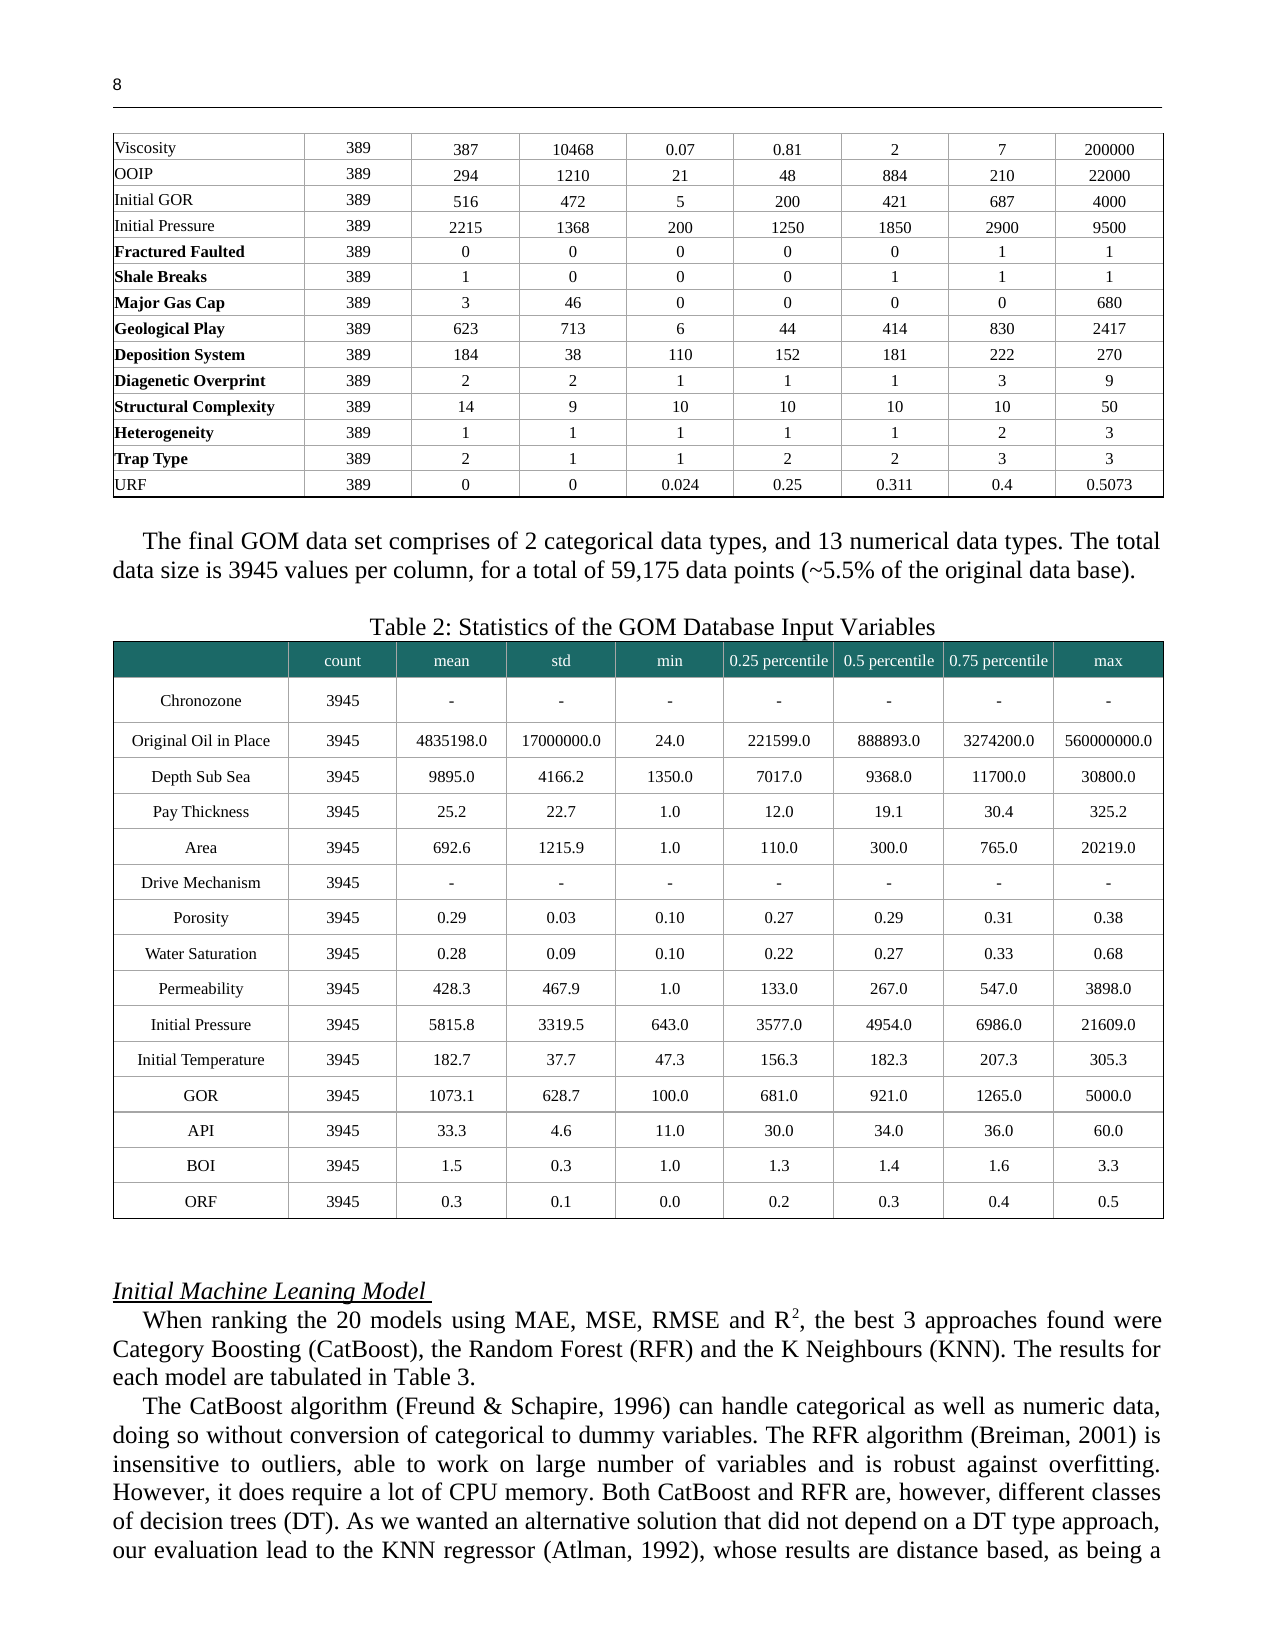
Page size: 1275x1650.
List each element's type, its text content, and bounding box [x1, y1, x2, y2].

table_cell 3 [1056, 420, 1163, 444]
table_header 0.75 percentile [944, 642, 1053, 677]
table_cell 0.28 [397, 935, 506, 970]
table_cell 0.29 [834, 900, 943, 934]
table_cell 9368.0 [834, 758, 943, 793]
table_cell 46 [520, 290, 626, 315]
table_cell 100.0 [616, 1077, 723, 1111]
table_cell 2 [412, 446, 519, 470]
table_cell 516 [412, 186, 519, 211]
table_cell 1073.1 [397, 1077, 506, 1111]
table_cell 389 [305, 316, 411, 341]
table_cell 0.4 [944, 1183, 1053, 1218]
table_cell 34.0 [834, 1113, 943, 1147]
table_cell 1.4 [834, 1148, 943, 1182]
table_cell 389 [305, 420, 411, 444]
table_cell 3945 [289, 723, 396, 757]
table_cell 713 [520, 316, 626, 341]
table_header std [507, 642, 615, 677]
table_cell 389 [305, 446, 411, 470]
table_cell 0.3 [397, 1183, 506, 1218]
table_cell 12.0 [724, 794, 833, 828]
table_cell 11.0 [616, 1113, 723, 1147]
table_cell 44 [734, 316, 841, 341]
table_cell Viscosity [114, 134, 304, 159]
table_cell 25.2 [397, 794, 506, 828]
table_cell 300.0 [834, 829, 943, 863]
table_cell Porosity [114, 900, 288, 934]
table_cell 0 [627, 238, 733, 263]
table_cell 36.0 [944, 1113, 1053, 1147]
table_cell 3898.0 [1054, 971, 1163, 1005]
table_cell 1 [627, 446, 733, 470]
table_cell - [397, 865, 506, 899]
table_cell 9895.0 [397, 758, 506, 793]
table_cell 48 [734, 160, 841, 185]
table_cell 2215 [412, 212, 519, 237]
table_cell 1 [520, 420, 626, 444]
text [112, 1391, 1162, 1564]
table_cell - [616, 865, 723, 899]
table_cell 184 [412, 342, 519, 367]
table_cell 0 [412, 471, 519, 496]
table_cell 17000000.0 [507, 723, 615, 757]
table_cell 207.3 [944, 1042, 1053, 1076]
table_cell - [1054, 865, 1163, 899]
table_cell 181 [842, 342, 948, 367]
table_cell 1.6 [944, 1148, 1053, 1182]
table_cell URF [114, 471, 304, 496]
table_cell Trap Type [114, 446, 304, 470]
table_cell 3 [949, 368, 1055, 393]
table_cell 0.10 [616, 900, 723, 934]
table_cell 30.4 [944, 794, 1053, 828]
table_cell 0.5 [1054, 1183, 1163, 1218]
table_cell 22000 [1056, 160, 1163, 185]
table_cell 222 [949, 342, 1055, 367]
table_cell 0.27 [834, 935, 943, 970]
table_cell 200000 [1056, 134, 1163, 159]
table_cell 110 [627, 342, 733, 367]
table_cell 0.68 [1054, 935, 1163, 970]
table_cell 200 [627, 212, 733, 237]
text Table 2: Statistics of the GOM Database Input Variables [112, 612, 1162, 641]
table_cell API [114, 1113, 288, 1147]
table_cell Chronozone [114, 678, 288, 722]
table_cell 110.0 [724, 829, 833, 863]
table_cell 628.7 [507, 1077, 615, 1111]
table_cell 1 [627, 368, 733, 393]
table_cell 2 [949, 420, 1055, 444]
table_cell 9500 [1056, 212, 1163, 237]
table_cell 2417 [1056, 316, 1163, 341]
table_cell Pay Thickness [114, 794, 288, 828]
table_cell 1350.0 [616, 758, 723, 793]
table_cell 267.0 [834, 971, 943, 1005]
table_cell 10 [734, 394, 841, 418]
table_cell 3945 [289, 829, 396, 863]
table_cell - [616, 678, 723, 722]
table_cell 389 [305, 394, 411, 418]
table_cell 11700.0 [944, 758, 1053, 793]
table_cell 10468 [520, 134, 626, 159]
table_header 0.5 percentile [834, 642, 943, 677]
table_cell 0 [520, 238, 626, 263]
table_cell - [724, 678, 833, 722]
table_cell 680 [1056, 290, 1163, 315]
table_cell 20219.0 [1054, 829, 1163, 863]
table_cell 24.0 [616, 723, 723, 757]
text When ranking the 20 models using MAE, MSE, RMSE and R2, the best 3 approaches found were Category Boosting (CatBoost), the Random Forest (RFR) and the K Neighbours (KNN). The results for each model are tabulated in Table 3. [112, 1305, 1162, 1391]
table_cell 1.0 [616, 794, 723, 828]
table_cell 9 [1056, 368, 1163, 393]
table_cell 3945 [289, 935, 396, 970]
table_cell Structural Complexity [114, 394, 304, 418]
table_cell Geological Play [114, 316, 304, 341]
table_cell 389 [305, 290, 411, 315]
table_cell 200 [734, 186, 841, 211]
table_cell 2900 [949, 212, 1055, 237]
table_cell 0 [627, 290, 733, 315]
table_cell 3945 [289, 1006, 396, 1041]
table_cell 389 [305, 212, 411, 237]
table_cell 152 [734, 342, 841, 367]
table_header 0.25 percentile [724, 642, 833, 677]
table_header [114, 642, 288, 677]
table_cell 467.9 [507, 971, 615, 1005]
table_cell 687 [949, 186, 1055, 211]
table_cell 325.2 [1054, 794, 1163, 828]
table_cell 9 [520, 394, 626, 418]
table_cell Area [114, 829, 288, 863]
table_cell 21 [627, 160, 733, 185]
table_header max [1054, 642, 1163, 677]
table_cell 1 [412, 420, 519, 444]
table_cell 3945 [289, 1113, 396, 1147]
table_cell 547.0 [944, 971, 1053, 1005]
table_cell 389 [305, 368, 411, 393]
table_cell Drive Mechanism [114, 865, 288, 899]
table_cell 156.3 [724, 1042, 833, 1076]
table_cell - [834, 865, 943, 899]
table_cell 4954.0 [834, 1006, 943, 1041]
table_cell 0.22 [724, 935, 833, 970]
table_cell 6986.0 [944, 1006, 1053, 1041]
table_cell Original Oil in Place [114, 723, 288, 757]
table_cell 888893.0 [834, 723, 943, 757]
text Initial Machine Leaning Model [112, 1276, 1162, 1305]
table_cell 3945 [289, 900, 396, 934]
table_cell 0 [842, 238, 948, 263]
table_cell 0.0 [616, 1183, 723, 1218]
table_cell 5000.0 [1054, 1077, 1163, 1111]
table_cell 1 [949, 264, 1055, 289]
table_cell 4166.2 [507, 758, 615, 793]
table_cell 1 [842, 420, 948, 444]
table_cell 3945 [289, 794, 396, 828]
table_cell - [1054, 678, 1163, 722]
table_cell 0.03 [507, 900, 615, 934]
table_header mean [397, 642, 506, 677]
table_cell 221599.0 [724, 723, 833, 757]
table_cell 0.024 [627, 471, 733, 496]
table_cell 765.0 [944, 829, 1053, 863]
table_cell 1 [842, 264, 948, 289]
table_cell 0 [520, 264, 626, 289]
table_cell 0.33 [944, 935, 1053, 970]
table_cell 3945 [289, 971, 396, 1005]
table_cell 7017.0 [724, 758, 833, 793]
table_cell 692.6 [397, 829, 506, 863]
table_cell 3274200.0 [944, 723, 1053, 757]
table_cell 10 [949, 394, 1055, 418]
table_header min [616, 642, 723, 677]
table_header count [289, 642, 396, 677]
table_cell 1 [842, 368, 948, 393]
table_cell 0.3 [834, 1183, 943, 1218]
table_cell 389 [305, 264, 411, 289]
table_cell 0 [949, 290, 1055, 315]
table_cell 4.6 [507, 1113, 615, 1147]
table_cell 428.3 [397, 971, 506, 1005]
table_cell 681.0 [724, 1077, 833, 1111]
table_cell 623 [412, 316, 519, 341]
table_cell 0.09 [507, 935, 615, 970]
table_cell 3.3 [1054, 1148, 1163, 1182]
table_cell 1.0 [616, 829, 723, 863]
table_cell Fractured Faulted [114, 238, 304, 263]
table_cell Initial Pressure [114, 1006, 288, 1041]
table_cell 294 [412, 160, 519, 185]
table_cell 0 [627, 264, 733, 289]
table_cell 3945 [289, 1148, 396, 1182]
table_cell 0.07 [627, 134, 733, 159]
table_cell 1215.9 [507, 829, 615, 863]
table_cell 389 [305, 160, 411, 185]
table_cell 884 [842, 160, 948, 185]
table_cell 1.0 [616, 1148, 723, 1182]
table_cell 1210 [520, 160, 626, 185]
table_cell 30800.0 [1054, 758, 1163, 793]
table_cell 0.27 [724, 900, 833, 934]
table_cell 270 [1056, 342, 1163, 367]
table_cell Major Gas Cap [114, 290, 304, 315]
table_cell 3945 [289, 758, 396, 793]
table_cell 1 [949, 238, 1055, 263]
table_cell Depth Sub Sea [114, 758, 288, 793]
table_cell - [944, 865, 1053, 899]
table_cell Water Saturation [114, 935, 288, 970]
table_cell - [507, 865, 615, 899]
table_cell 30.0 [724, 1113, 833, 1147]
table_cell 3319.5 [507, 1006, 615, 1041]
table_cell 0.5073 [1056, 471, 1163, 496]
table_cell 0.38 [1054, 900, 1163, 934]
table_cell Initial Temperature [114, 1042, 288, 1076]
table_cell 0.10 [616, 935, 723, 970]
table_cell 3 [1056, 446, 1163, 470]
table_cell 1 [734, 420, 841, 444]
table_cell ORF [114, 1183, 288, 1218]
table_cell 1250 [734, 212, 841, 237]
table_cell 1 [412, 264, 519, 289]
table_cell 5815.8 [397, 1006, 506, 1041]
table_cell 0 [734, 290, 841, 315]
table_cell 0.3 [507, 1148, 615, 1182]
table_cell 182.7 [397, 1042, 506, 1076]
table_cell - [507, 678, 615, 722]
text The final GOM data set comprises of 2 categorical data types, and 13 numerical data types. The total data size is 3945 values per column, for a total of 59,175 data points (~5.5% of the original data base). [112, 526, 1162, 584]
table_cell 0 [734, 264, 841, 289]
table_cell GOR [114, 1077, 288, 1111]
table_cell 6 [627, 316, 733, 341]
table_cell 1.3 [724, 1148, 833, 1182]
table_cell Permeability [114, 971, 288, 1005]
table_cell 1.5 [397, 1148, 506, 1182]
table_cell OOIP [114, 160, 304, 185]
table_cell 921.0 [834, 1077, 943, 1111]
table_cell - [397, 678, 506, 722]
table_cell 2 [842, 134, 948, 159]
table_cell 0.4 [949, 471, 1055, 496]
table_cell 4835198.0 [397, 723, 506, 757]
table_cell 560000000.0 [1054, 723, 1163, 757]
table_cell 1 [520, 446, 626, 470]
table_cell 472 [520, 186, 626, 211]
table_cell 10 [842, 394, 948, 418]
table_cell 0.25 [734, 471, 841, 496]
table_cell 1 [1056, 264, 1163, 289]
table_cell 389 [305, 471, 411, 496]
table_cell 1850 [842, 212, 948, 237]
table_cell 47.3 [616, 1042, 723, 1076]
table_cell 0 [734, 238, 841, 263]
table_cell 22.7 [507, 794, 615, 828]
table_cell 14 [412, 394, 519, 418]
table_cell 182.3 [834, 1042, 943, 1076]
table_cell 38 [520, 342, 626, 367]
table_cell Initial GOR [114, 186, 304, 211]
table_cell 389 [305, 238, 411, 263]
table_cell 7 [949, 134, 1055, 159]
table_cell 0.31 [944, 900, 1053, 934]
table_cell 33.3 [397, 1113, 506, 1147]
table_cell 389 [305, 342, 411, 367]
table_cell 1265.0 [944, 1077, 1053, 1111]
table_cell 0.2 [724, 1183, 833, 1218]
table_cell Initial Pressure [114, 212, 304, 237]
table_cell 1 [734, 368, 841, 393]
table_cell 133.0 [724, 971, 833, 1005]
table_cell 421 [842, 186, 948, 211]
table_cell 10 [627, 394, 733, 418]
table_cell 3945 [289, 1077, 396, 1111]
table_cell 3 [949, 446, 1055, 470]
table_cell 0 [520, 471, 626, 496]
table_cell 37.7 [507, 1042, 615, 1076]
table_cell BOI [114, 1148, 288, 1182]
table_cell 0.29 [397, 900, 506, 934]
table_cell - [944, 678, 1053, 722]
table_cell 3945 [289, 1042, 396, 1076]
table_cell 0.311 [842, 471, 948, 496]
table_cell - [834, 678, 943, 722]
table_cell 3 [412, 290, 519, 315]
table_cell 830 [949, 316, 1055, 341]
table_cell 0.1 [507, 1183, 615, 1218]
table_cell Shale Breaks [114, 264, 304, 289]
table_cell 210 [949, 160, 1055, 185]
table_cell 2 [412, 368, 519, 393]
table_cell 2 [734, 446, 841, 470]
table_cell 643.0 [616, 1006, 723, 1041]
table_cell 2 [842, 446, 948, 470]
table_cell 3945 [289, 678, 396, 722]
table_cell 3577.0 [724, 1006, 833, 1041]
table_cell 0 [842, 290, 948, 315]
table_cell Heterogeneity [114, 420, 304, 444]
table_cell 305.3 [1054, 1042, 1163, 1076]
table_cell - [724, 865, 833, 899]
table_cell Deposition System [114, 342, 304, 367]
table_cell 3945 [289, 865, 396, 899]
table_cell 414 [842, 316, 948, 341]
table_cell 1368 [520, 212, 626, 237]
table_cell 389 [305, 134, 411, 159]
table_cell 19.1 [834, 794, 943, 828]
table_cell 21609.0 [1054, 1006, 1163, 1041]
table_cell 3945 [289, 1183, 396, 1218]
table_cell 5 [627, 186, 733, 211]
table_cell 387 [412, 134, 519, 159]
table_cell 1 [627, 420, 733, 444]
table_cell 1.0 [616, 971, 723, 1005]
table_cell 4000 [1056, 186, 1163, 211]
table_cell 1 [1056, 238, 1163, 263]
table_cell 389 [305, 186, 411, 211]
table_cell Diagenetic Overprint [114, 368, 304, 393]
table_cell 2 [520, 368, 626, 393]
table_cell 0 [412, 238, 519, 263]
table_cell 0.81 [734, 134, 841, 159]
table_cell 50 [1056, 394, 1163, 418]
table_cell 60.0 [1054, 1113, 1163, 1147]
